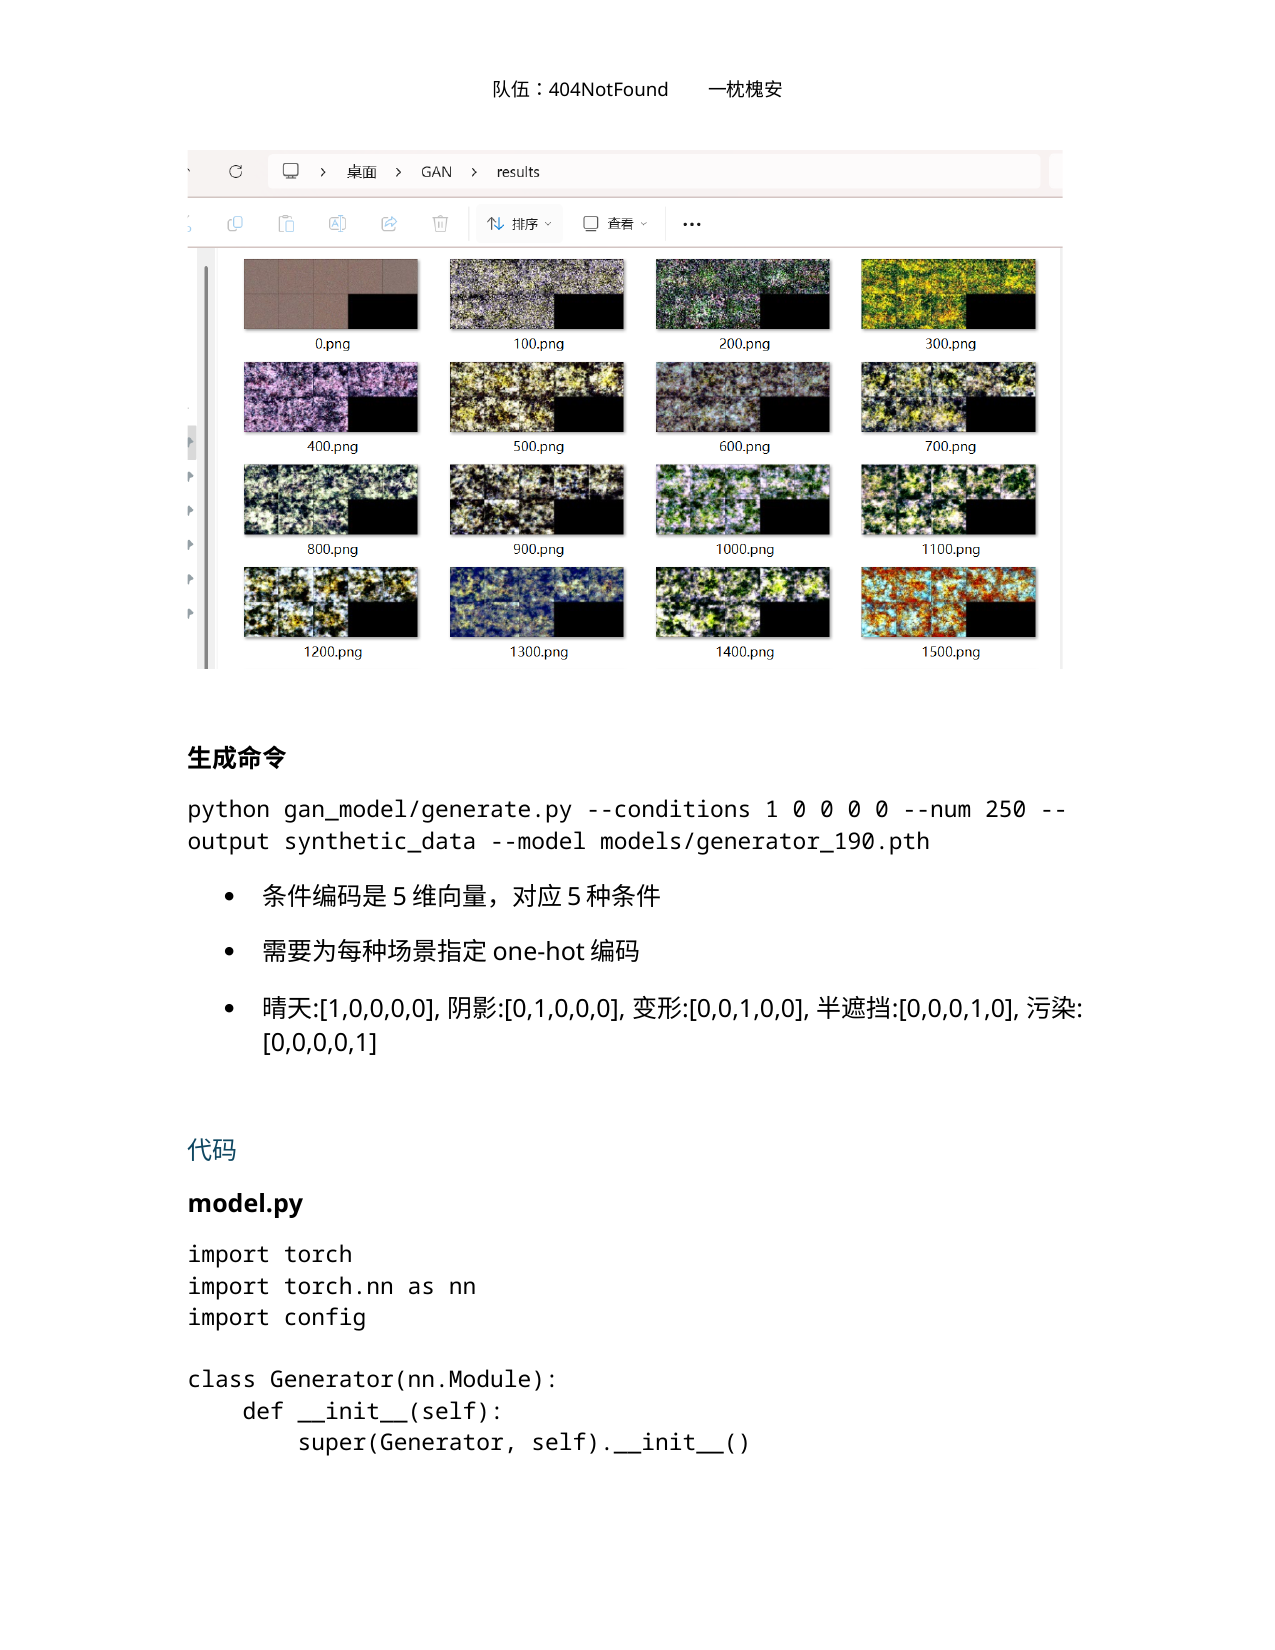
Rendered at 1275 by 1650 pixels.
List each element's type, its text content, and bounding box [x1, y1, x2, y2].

list 晴天:[1,0,0,0,0], 阴影:[0,1,0,0,0], 变形:[0,0,1,0,0], 半遮挡:[0,0,0,1,0], 污染:[0,0,0,0,1] [225, 989, 1087, 1059]
subtitle 代码 [187, 1133, 1087, 1167]
picture [187, 150, 1063, 669]
text model.py [187, 1186, 1087, 1219]
text 生成命令 [187, 741, 1087, 775]
list 条件编码是5维向量，对应5种条件 [225, 877, 1087, 913]
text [187, 1238, 1087, 1488]
text python gan_model/generate.py --conditions 1 0 0 0 0 --num 250 --output synthetic_data --model models/generator_190.pth [187, 793, 1087, 856]
list 需要为每种场景指定one-hot编码 [225, 934, 1087, 968]
